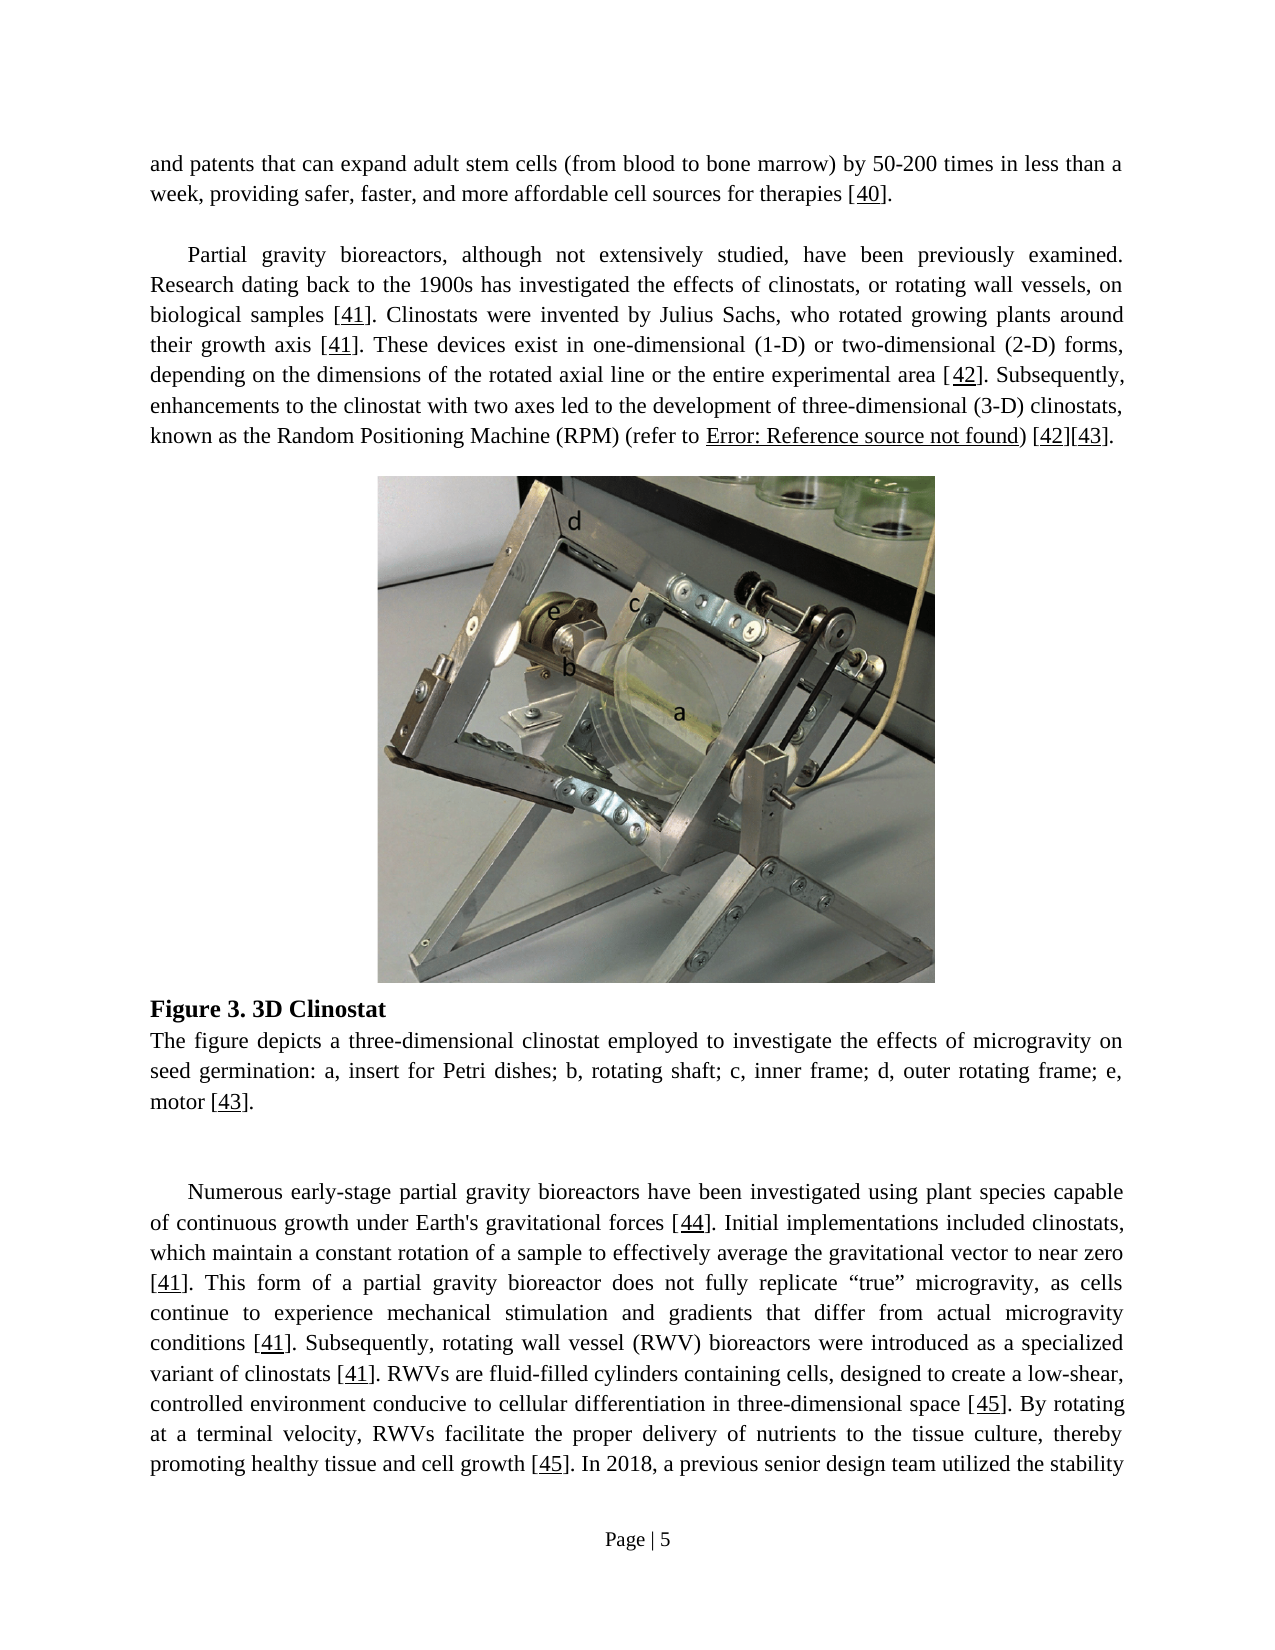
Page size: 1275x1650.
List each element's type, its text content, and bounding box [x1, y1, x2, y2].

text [150, 1178, 1125, 1477]
text The figure depicts a three-dimensional clinostat employed to investigate the effects of microgravity on seed germination: a, insert for Petri dishes; b, rotating shaft; c, inner frame; d, outer rotating frame; e, motor [43]. [150, 1027, 1125, 1114]
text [150, 150, 1125, 207]
picture [377, 476, 935, 983]
